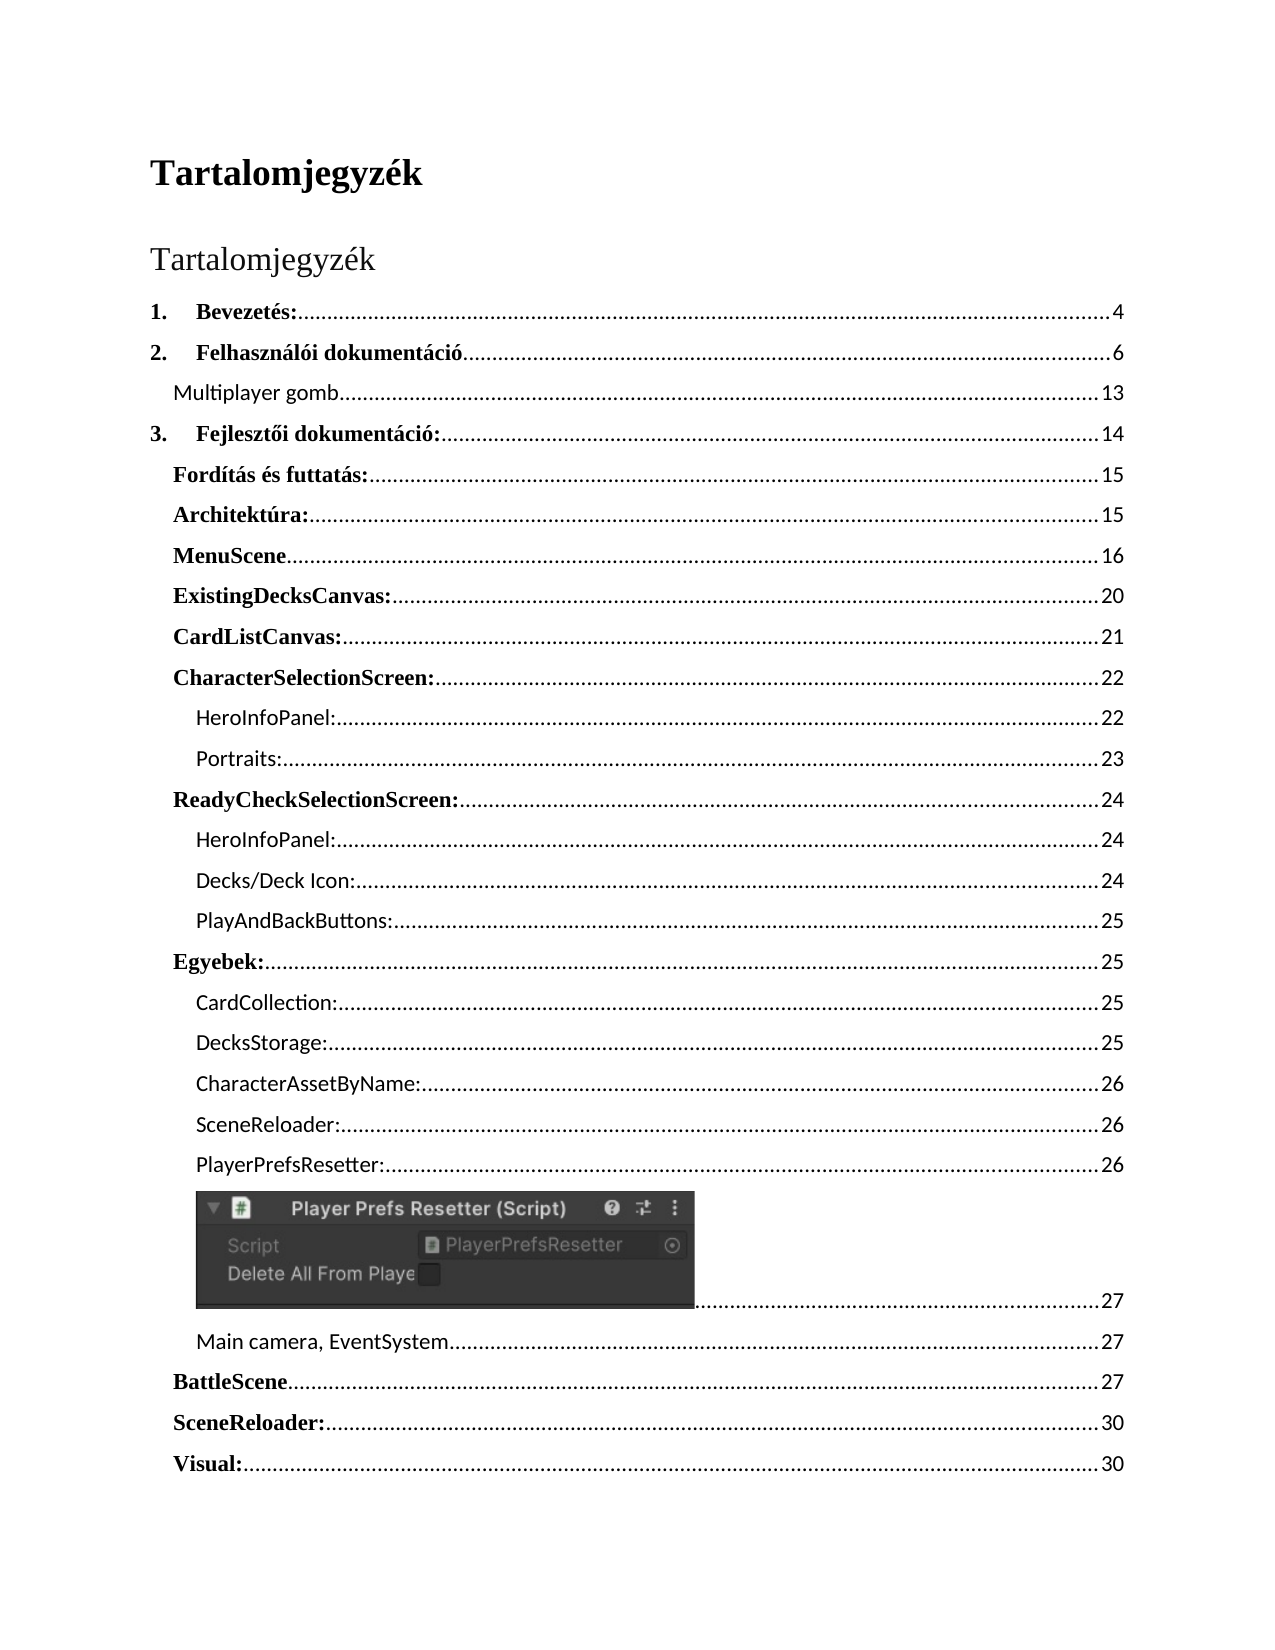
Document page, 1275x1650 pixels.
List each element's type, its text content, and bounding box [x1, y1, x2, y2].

picture [195, 1191, 695, 1309]
text Tartalomjegyzék [150, 150, 1125, 193]
